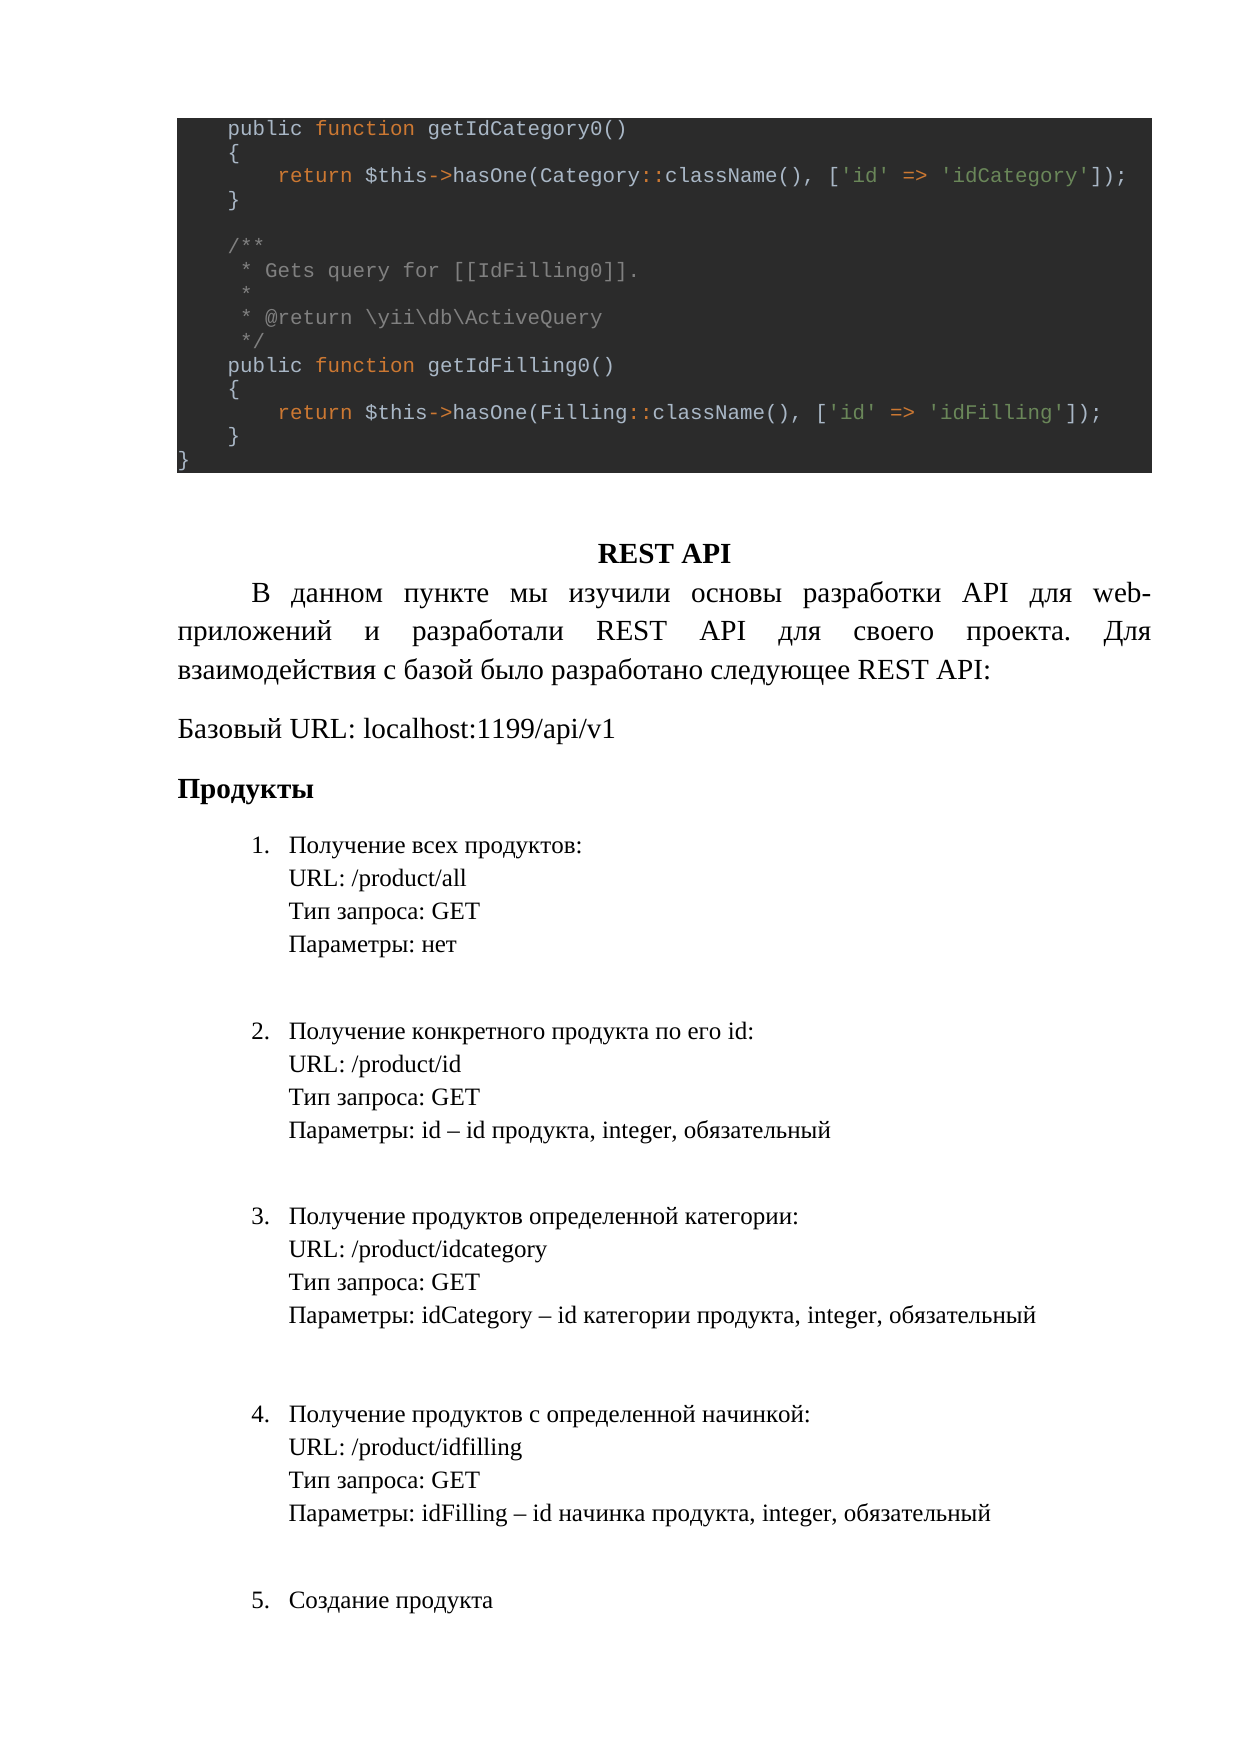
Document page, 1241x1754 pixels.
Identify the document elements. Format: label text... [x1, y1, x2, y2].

text Тип запроса: GET [288, 1465, 1152, 1494]
text URL: /product/id [288, 1049, 1152, 1078]
list Получение продуктов определенной категории: [251, 1201, 1152, 1230]
text Параметры: id – id продукта, integer, обязательный [288, 1115, 1152, 1144]
text Параметры: idFilling – id начинка продукта, integer, обязательный [288, 1498, 1152, 1527]
subtitle REST API [177, 536, 1152, 570]
text Тип запроса: GET [288, 1082, 1152, 1111]
text URL: /product/all [251, 863, 1152, 892]
text В данном пункте мы изучили основы разработки API для web-приложений и разработали REST API для своего проекта. Для взаимодействия с базой было разработано следующее REST API: [177, 575, 1152, 686]
list Получение всех продуктов: [251, 830, 1152, 859]
text Параметры: нет [251, 929, 1152, 958]
list Создание продукта [251, 1585, 1152, 1614]
list Получение конкретного продукта по его id: [251, 1016, 1152, 1045]
text URL: /product/idfilling [288, 1432, 1152, 1461]
text Тип запроса: GET [288, 1267, 1152, 1296]
text Базовый URL: localhost:1199/api/v1 [177, 711, 1152, 745]
text Тип запроса: GET [251, 896, 1152, 925]
text Продукты [177, 771, 1152, 804]
list Получение продуктов с определенной начинкой: [251, 1399, 1152, 1428]
text URL: /product/idcategory [288, 1234, 1152, 1263]
text Параметры: idCategory – id категории продукта, integer, обязательный [288, 1300, 1152, 1329]
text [177, 118, 1152, 473]
